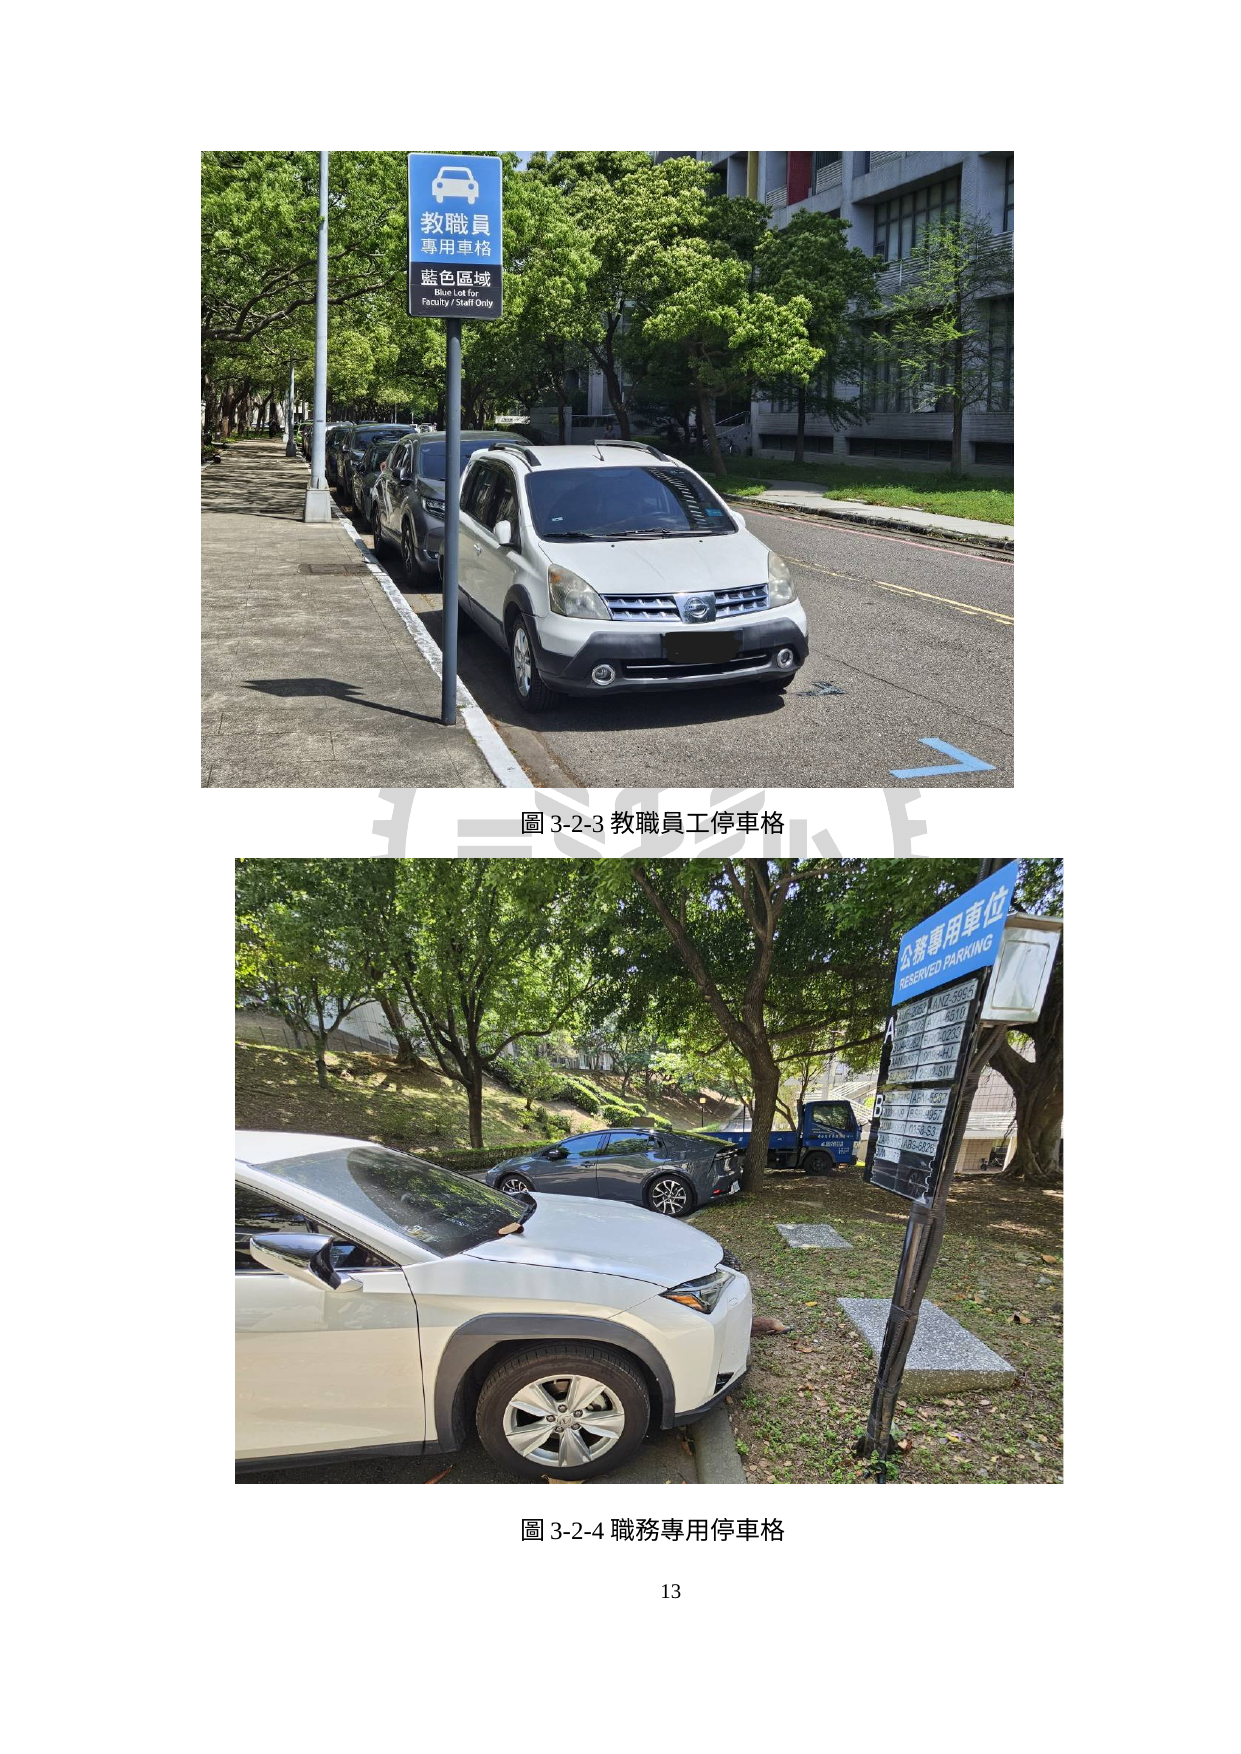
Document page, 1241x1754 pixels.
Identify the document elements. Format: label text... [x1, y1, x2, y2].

picture [235, 858, 1064, 1484]
picture [201, 151, 1014, 788]
text 圖3-2-3 教職員工停車格 [187, 802, 1097, 840]
text 圖3-2-4 職務專用停車格 [187, 1510, 1097, 1547]
